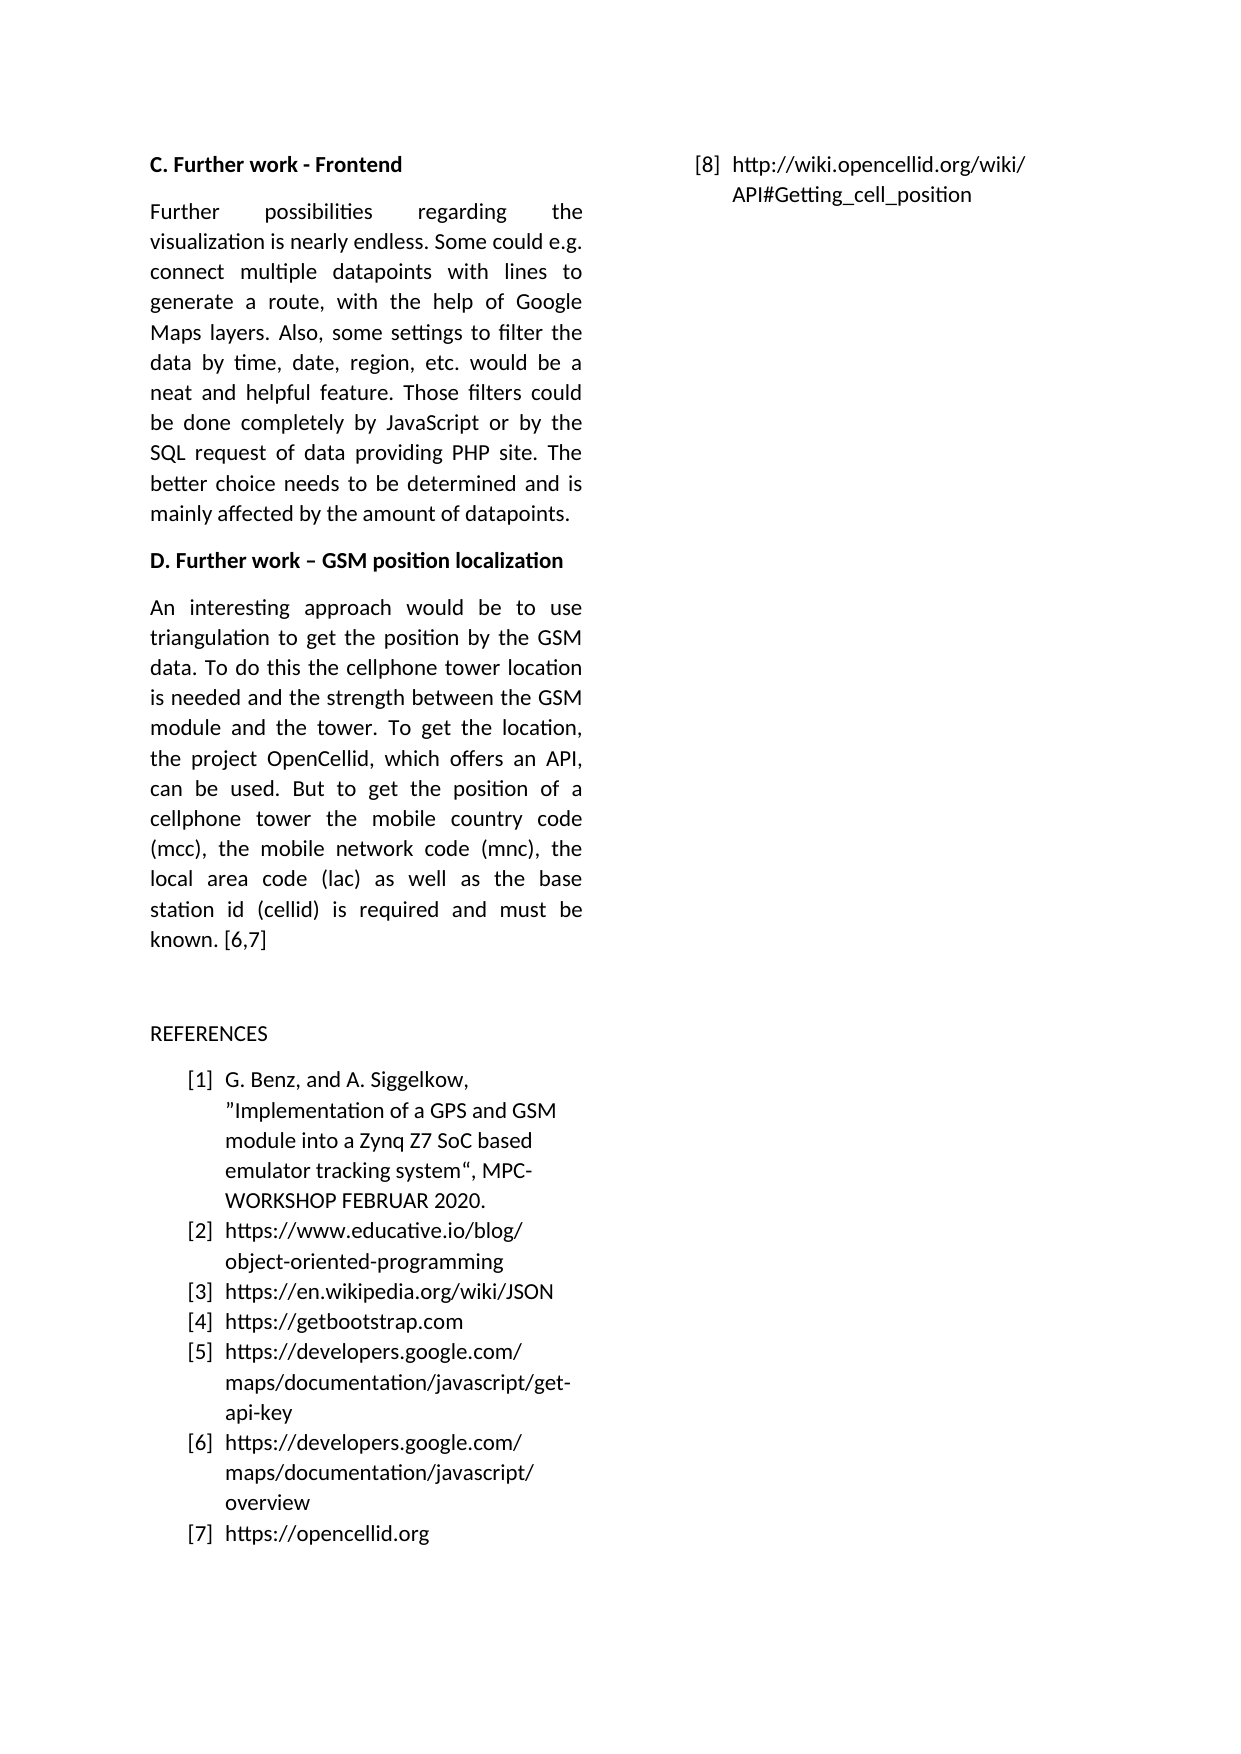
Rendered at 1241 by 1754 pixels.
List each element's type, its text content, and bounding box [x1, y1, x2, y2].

text An interesting approach would be to use triangulation to get the position by the GSM data. To do this the cellphone tower location is needed and the strength between the GSM module and the tower. To get the location, the project OpenCellid, which offers an API, can be used. But to get the position of a cellphone tower the mobile country code (mcc), the mobile network code (mnc), the local area code (lac) as well as the base station id (cellid) is required and must be known. [6,7] [150, 593, 583, 953]
text C. Further work - Frontend [150, 150, 583, 178]
text Further possibilities regarding the visualization is nearly endless. Some could e.g. connect multiple datapoints with lines to generate a route, with the help of Google Maps layers. Also, some settings to filter the data by time, date, region, etc. would be a neat and helpful feature. Those filters could be done completely by JavaScript or by the SQL request of data providing PHP site. The better choice needs to be determined and is mainly affected by the amount of datapoints. [150, 197, 583, 527]
list https://en.wikipedia.org/wiki/JSON [187, 1277, 583, 1305]
list https://developers.google.com/maps/documentation/javascript/get-api-key [187, 1337, 583, 1426]
list https://developers.google.com/maps/documentation/javascript/overview [187, 1428, 583, 1517]
list G. Benz, and A. Siggelkow, ”Implementation of a GPS and GSM module into a Zynq Z7 SoC based emulator tracking system“, MPC-WORKSHOP FEBRUAR 2020. [187, 1066, 583, 1214]
list https://getbootstrap.com [187, 1307, 583, 1335]
list https://opencellid.org [187, 1519, 583, 1547]
text REFERENCES [150, 1019, 583, 1047]
list http://wiki.opencellid.org/wiki/API#Getting_cell_position [694, 150, 1090, 208]
text D. Further work – GSM position localization [150, 546, 583, 574]
list https://www.educative.io/blog/object-oriented-programming [187, 1217, 583, 1275]
